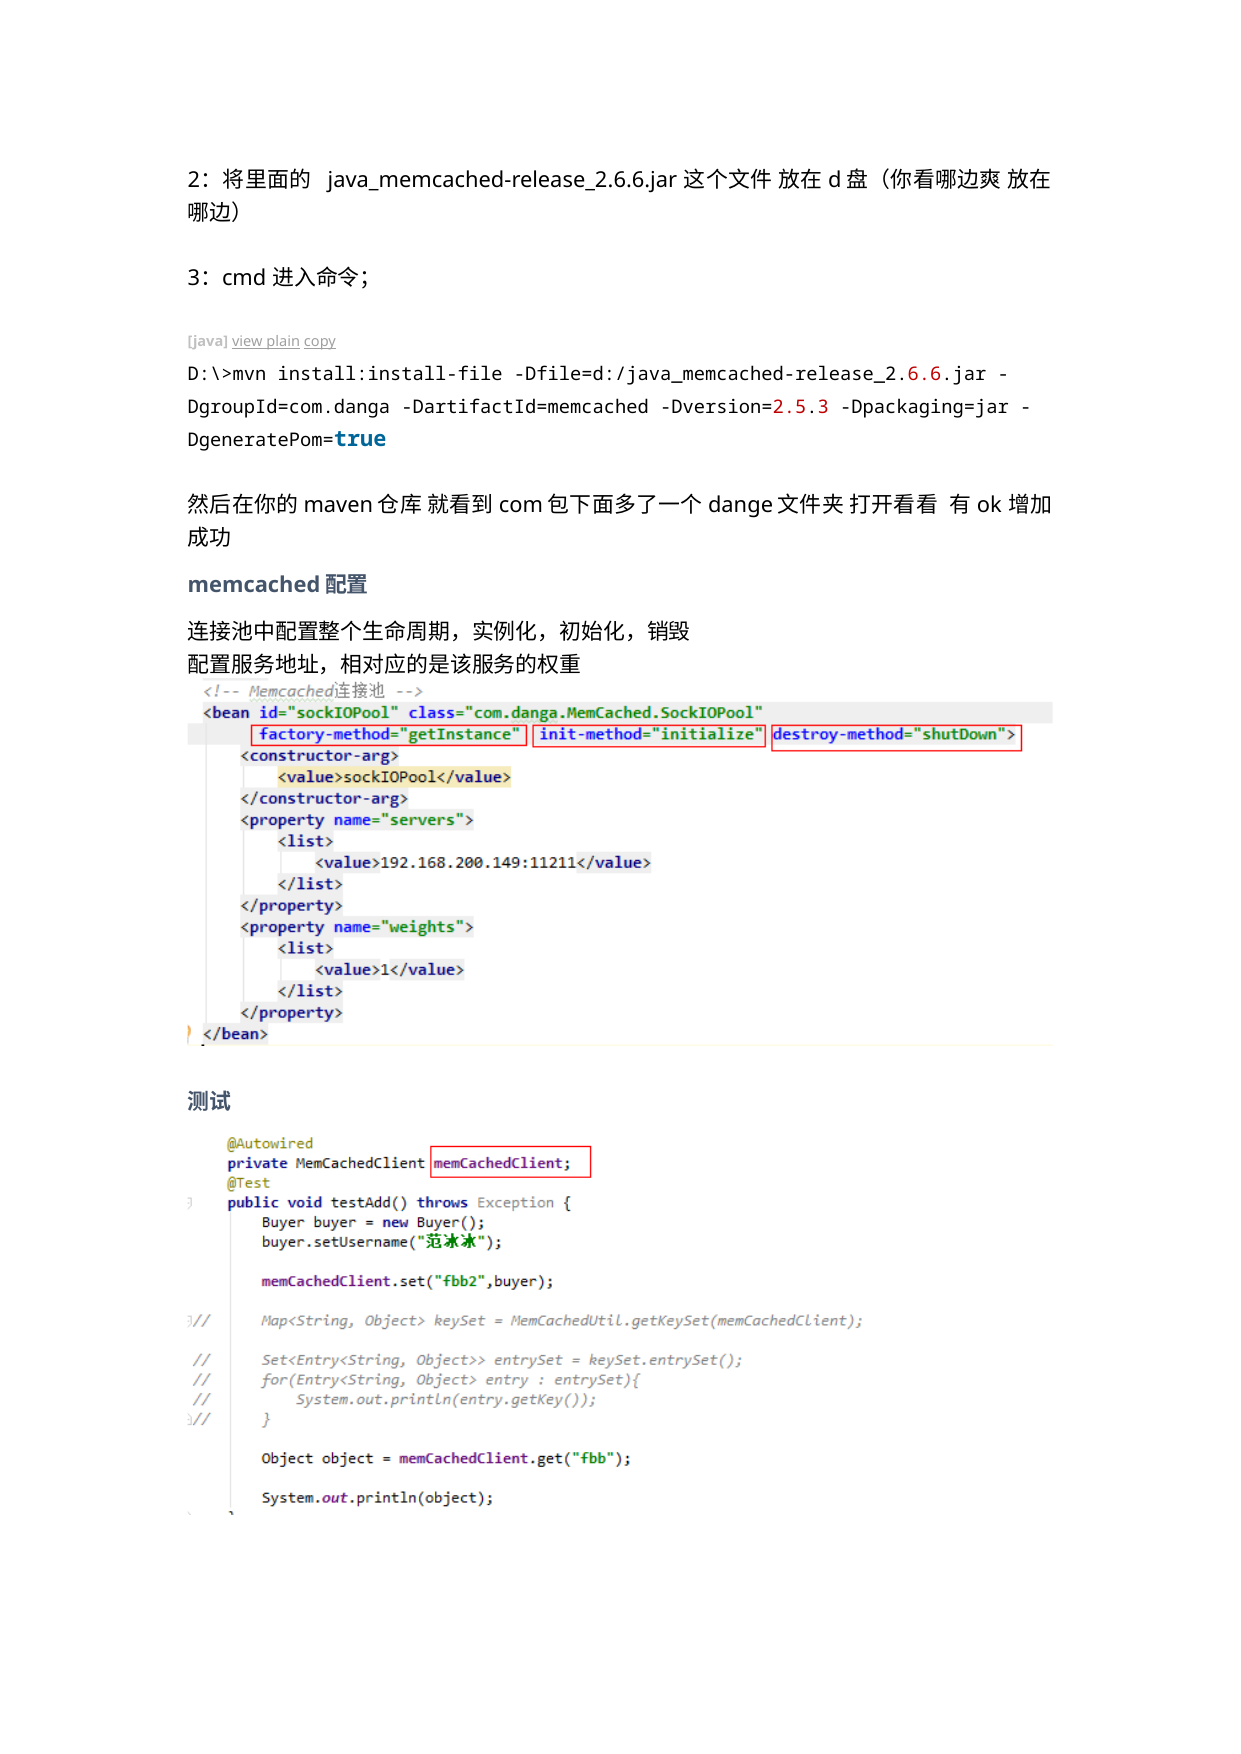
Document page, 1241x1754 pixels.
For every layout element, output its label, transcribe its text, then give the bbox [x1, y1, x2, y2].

subtitle 测试 [187, 1083, 1053, 1116]
text D:\>mvn install:install-file -Dfile=d:/java_memcached-release_2.6.6.jar -DgroupId=com.danga -DartifactId=memcached -Dversion=2.5.3 -Dpackaging=jar -DgeneratePom=true [187, 357, 1053, 454]
subtitle memcached配置 [187, 567, 1053, 599]
picture [187, 1130, 901, 1515]
text 2：将里面的 java_memcached-release_2.6.6.jar 这个文件 放在d盘（你看哪边爽 放在哪边） [187, 162, 1053, 227]
text 连接池中配置整个生命周期，实例化，初始化，销毁 [187, 614, 1053, 646]
text [java] view plain copy [187, 324, 1053, 357]
text 配置服务地址，相对应的是该服务的权重 [187, 646, 1053, 678]
text 3：cmd 进入命令； [187, 259, 1053, 292]
text 然后在你的maven仓库 就看到com包下面多了一个dange文件夹 打开看看 有 ok 增加成功 [187, 454, 1053, 552]
picture [187, 678, 1053, 1046]
